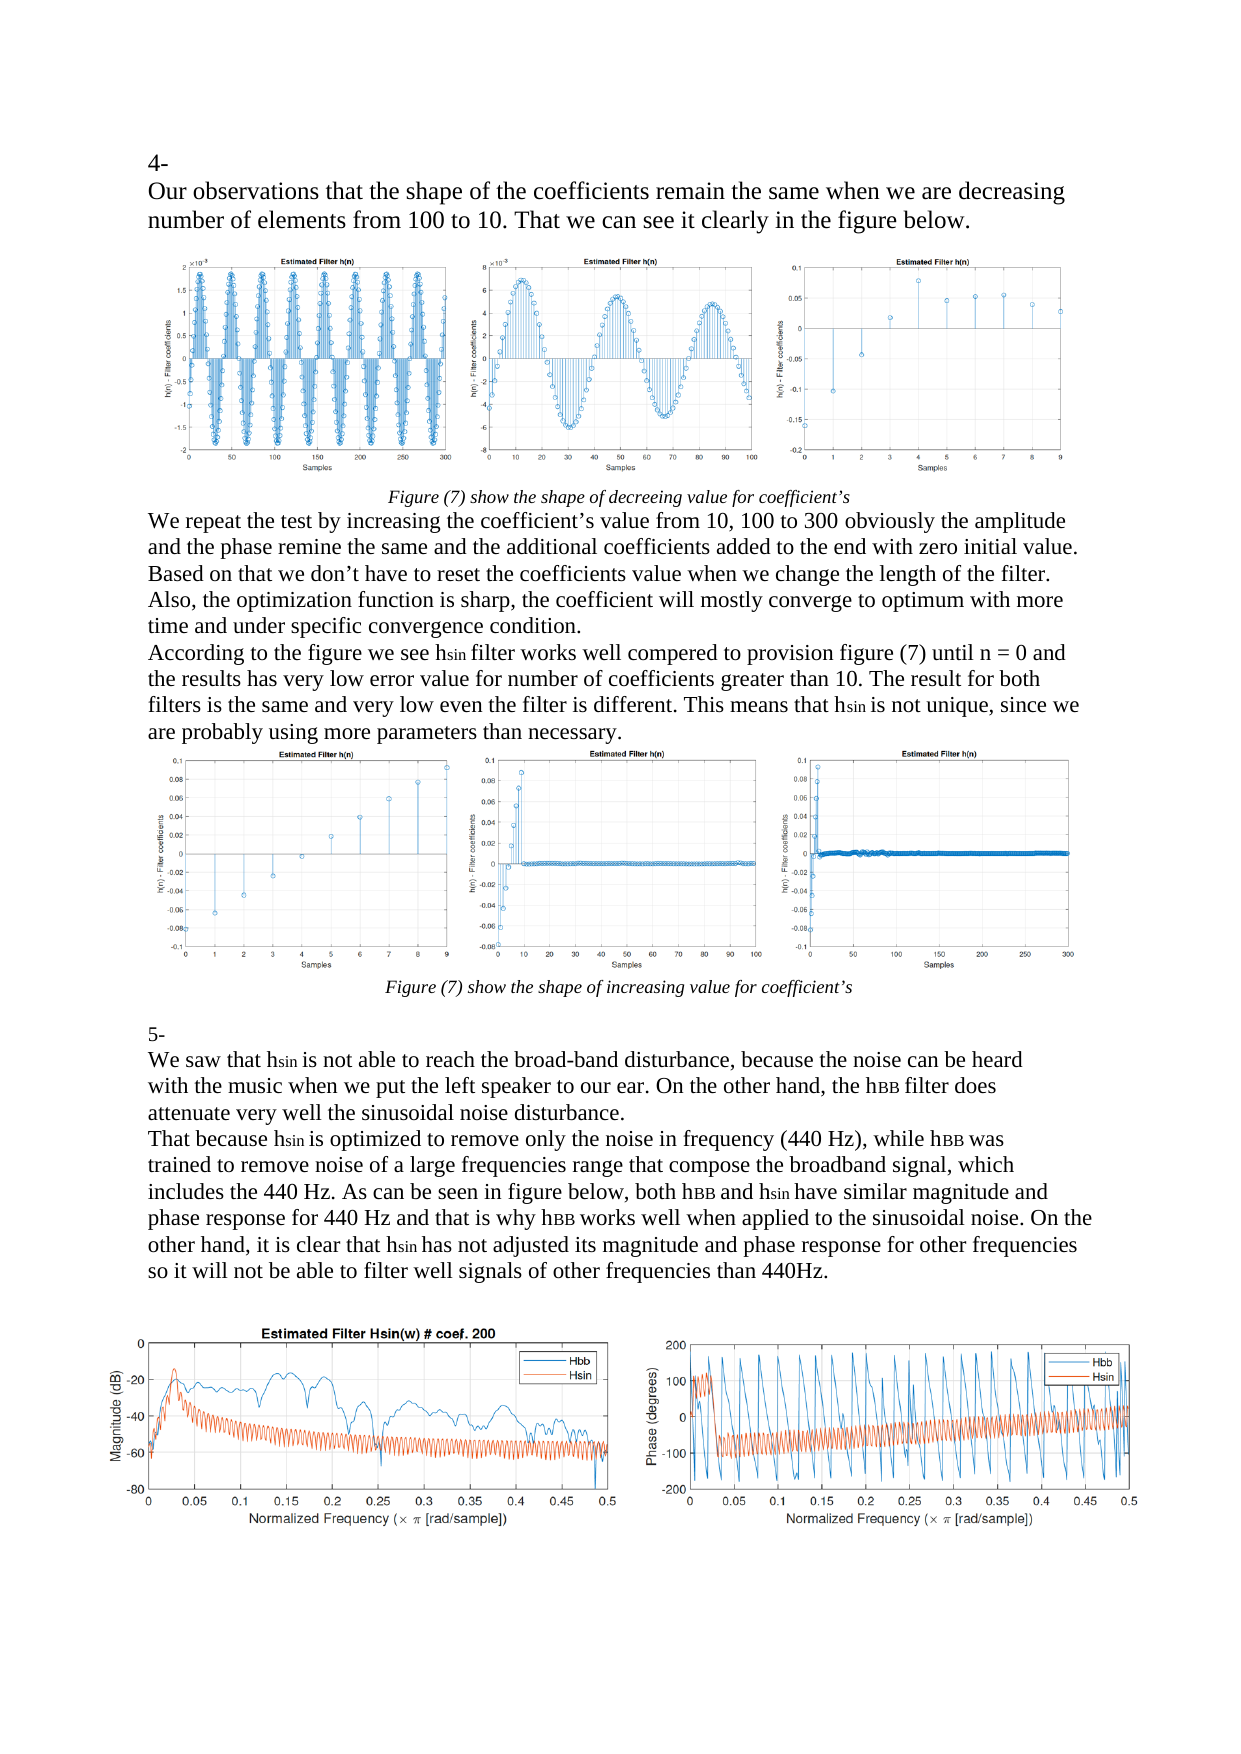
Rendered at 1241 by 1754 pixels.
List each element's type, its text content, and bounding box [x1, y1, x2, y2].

text According to the figure we see hsin filter works well compered to provision figure (7) until n = 0 and the results has very low error value for number of coefficients greater than 10. The result for both filters is the same and very low even the filter is different. This means that hsin is not unique, since we are probably using more parameters than necessary. [148, 639, 1093, 744]
text That because hsin is optimized to remove only the noise in frequency (440 Hz), while hBB was [148, 1125, 1093, 1152]
text with the music when we put the left speaker to our ear. On the other hand, the hBB filter does [148, 1072, 1093, 1099]
text Our observations that the shape of the coefficients remain the same when we are decreasing number of elements from 100 to 10. That we can see it clearly in the figure below. [148, 176, 1093, 234]
text 5- [148, 1022, 1093, 1046]
picture [147, 244, 1093, 477]
text We repeat the test by increasing the coefficient’s value from 10, 100 to 300 obviously the amplitude and the phase remine the same and the additional coefficients added to the end with zero initial value. Based on that we don’t have to reset the coefficients value when we change the length of the filter. Also, the optimization function is sharp, the coefficient will mostly converge to optimum with more time and under specific convergence condition. [148, 507, 1093, 639]
text 4- [148, 148, 1093, 176]
text trained to remove noise of a large frequencies range that compose the broadband signal, which includes the 440 Hz. As can be seen in figure below, both hBB and hsin have similar magnitude and phase response for 440 Hz and that is why hBB works well when applied to the sinusoidal noise. On the other hand, it is clear that hsin has not adjusted its magnitude and phase response for other frequencies so it will not be able to filter well signals of other frequencies than 440Hz. [148, 1152, 1093, 1283]
text We saw that hsin is not able to reach the broad-band disturbance, because the noise can be heard [148, 1046, 1093, 1072]
picture [88, 1321, 1168, 1531]
text Figure (7) show the shape of increasing value for coefficient’s [148, 976, 1093, 998]
picture [147, 744, 1092, 977]
text attenuate very well the sinusoidal noise disturbance. [148, 1099, 1093, 1125]
text Figure (7) show the shape of decreeing value for coefficient’s [148, 486, 1093, 507]
